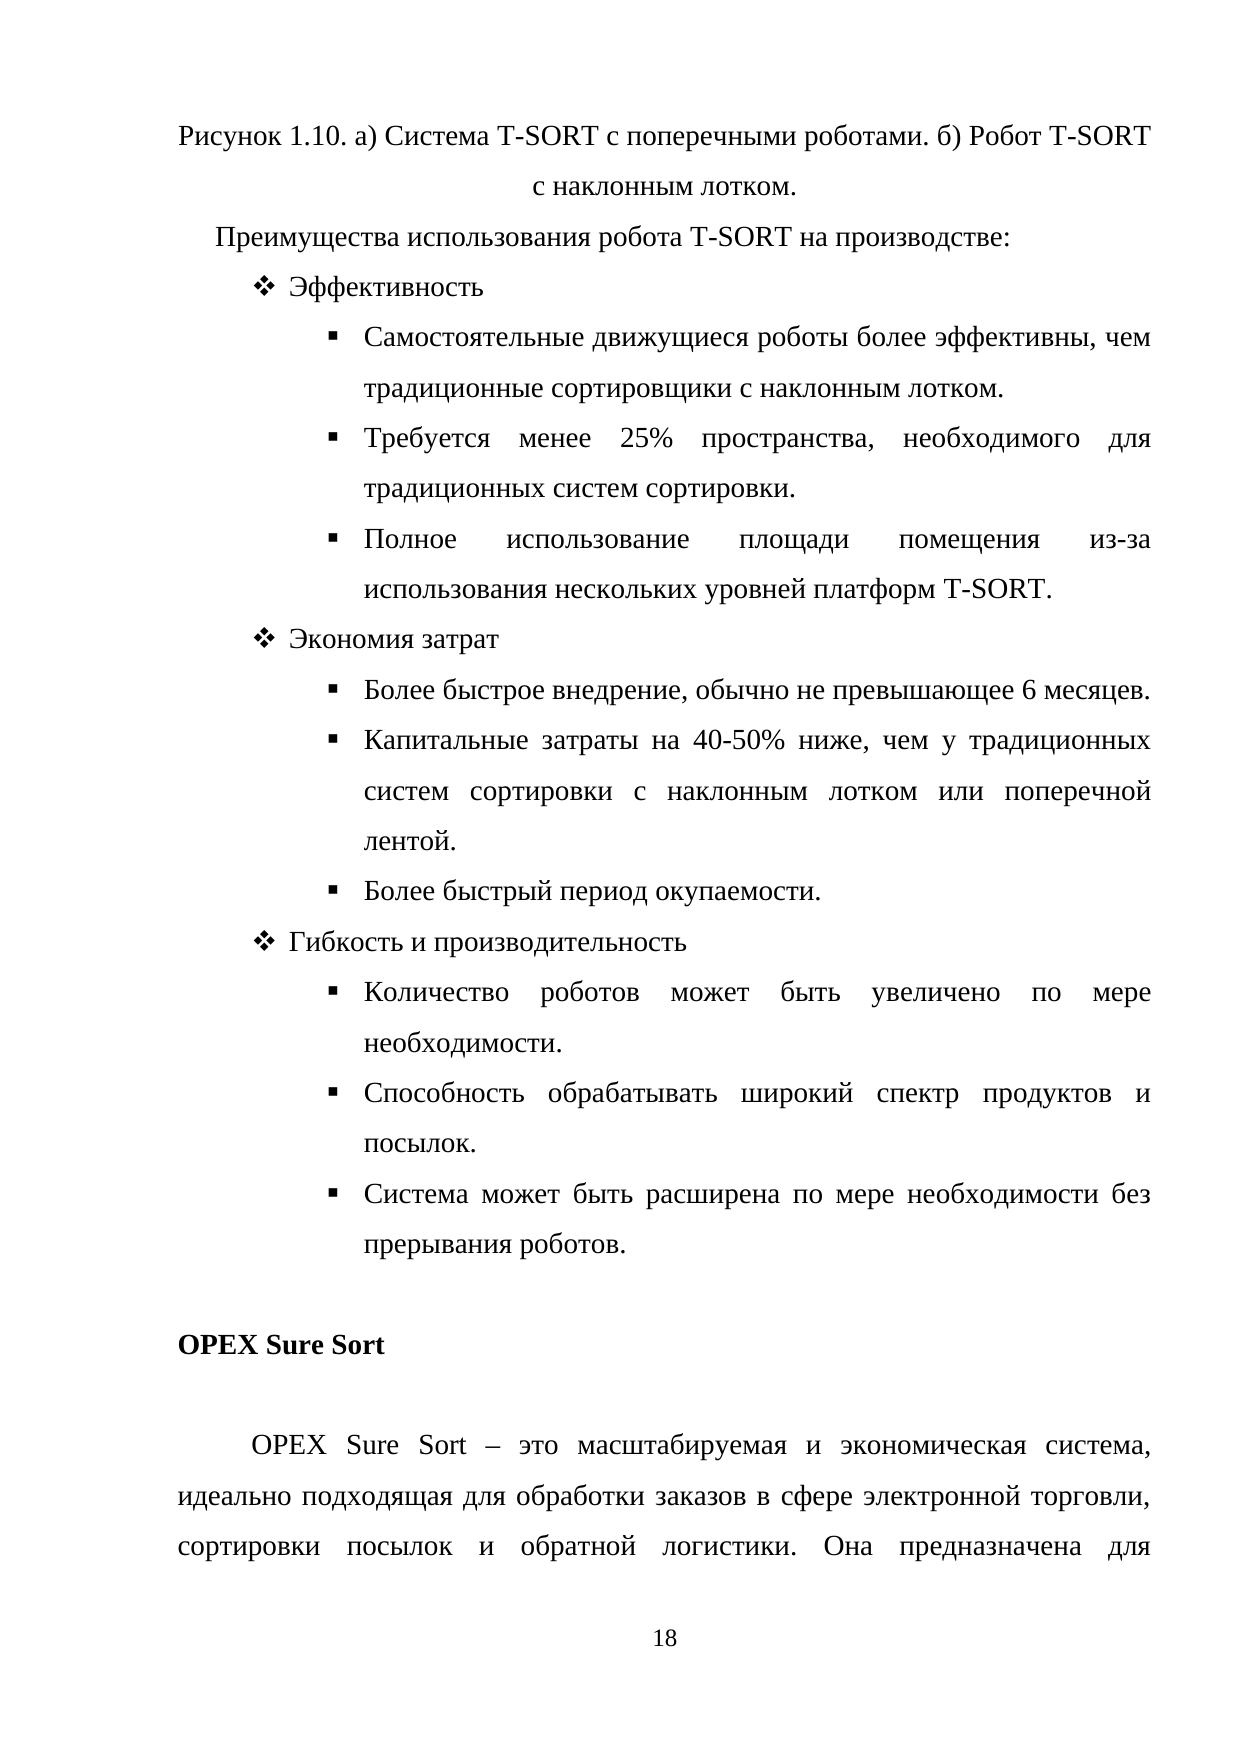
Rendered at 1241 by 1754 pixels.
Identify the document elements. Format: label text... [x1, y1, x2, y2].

list Более быстрое внедрение, обычно не превышающее 6 месяцев. [326, 672, 1152, 706]
list Полное использование площади помещения из-за использования нескольких уровней платформ T-SORT. [326, 521, 1152, 605]
list Способность обрабатывать широкий спектр продуктов и посылок. [326, 1075, 1152, 1159]
list Требуется менее 25% пространства, необходимого для традиционных систем сортировки. [326, 420, 1152, 504]
list Эффективность [251, 269, 1152, 303]
text Преимущества использования робота T-SORT на производстве: [177, 219, 1152, 252]
list Самостоятельные движущиеся роботы более эффективны, чем традиционные сортировщики с наклонным лотком. [326, 319, 1152, 403]
list Система может быть расширена по мере необходимости без прерывания роботов. [326, 1176, 1152, 1260]
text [177, 1427, 1152, 1562]
text OPEX Sure Sort [177, 1327, 1152, 1360]
list Экономия затрат [251, 622, 1152, 655]
list Количество роботов может быть увеличено по мере необходимости. [326, 974, 1152, 1058]
list Гибкость и производительность [251, 924, 1152, 958]
text Рисунок 1.10. а) Система T-SORT с поперечными роботами. б) Робот T-SORT с наклонным лотком. [177, 118, 1152, 202]
list Капитальные затраты на 40-50% ниже, чем у традиционных систем сортировки с наклонным лотком или поперечной лентой. [326, 722, 1152, 857]
list Более быстрый период окупаемости. [326, 873, 1152, 907]
